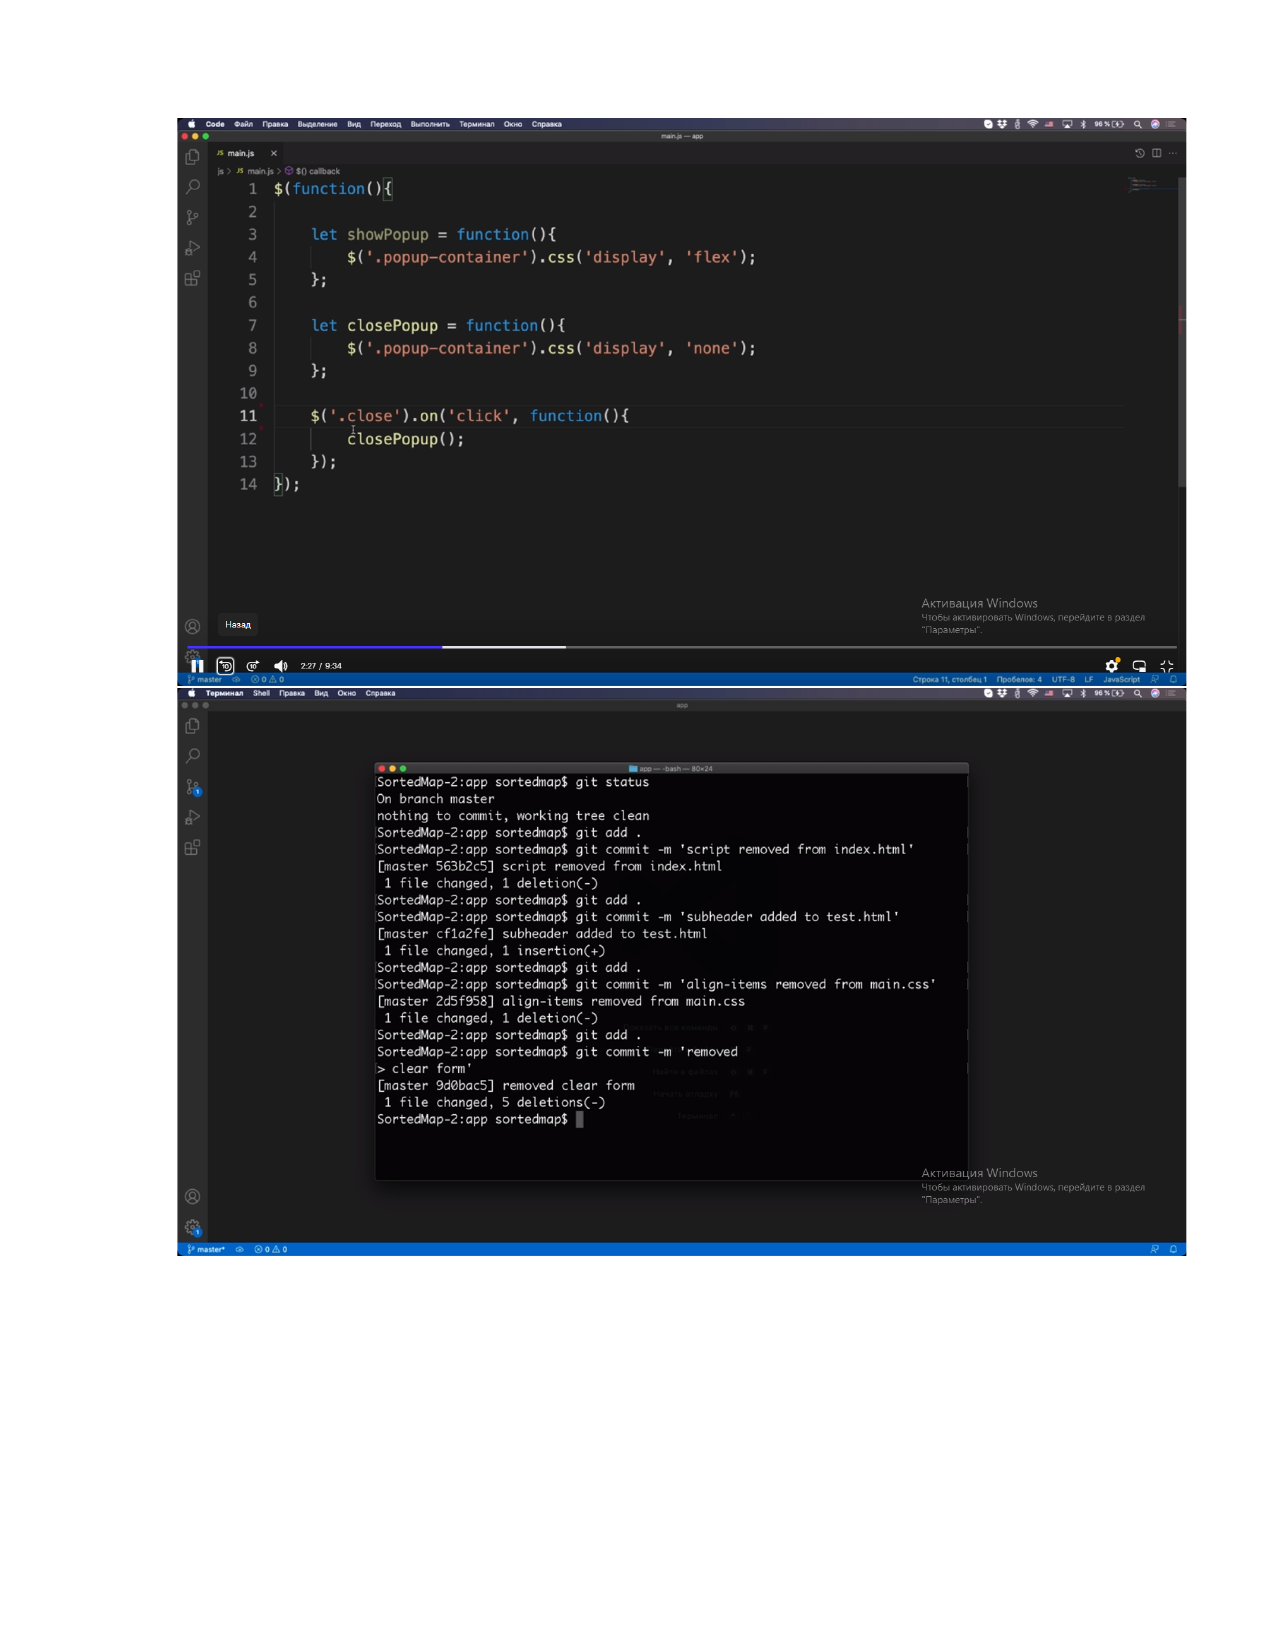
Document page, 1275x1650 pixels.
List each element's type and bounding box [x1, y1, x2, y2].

picture [177, 688, 1187, 1256]
picture [177, 118, 1187, 686]
